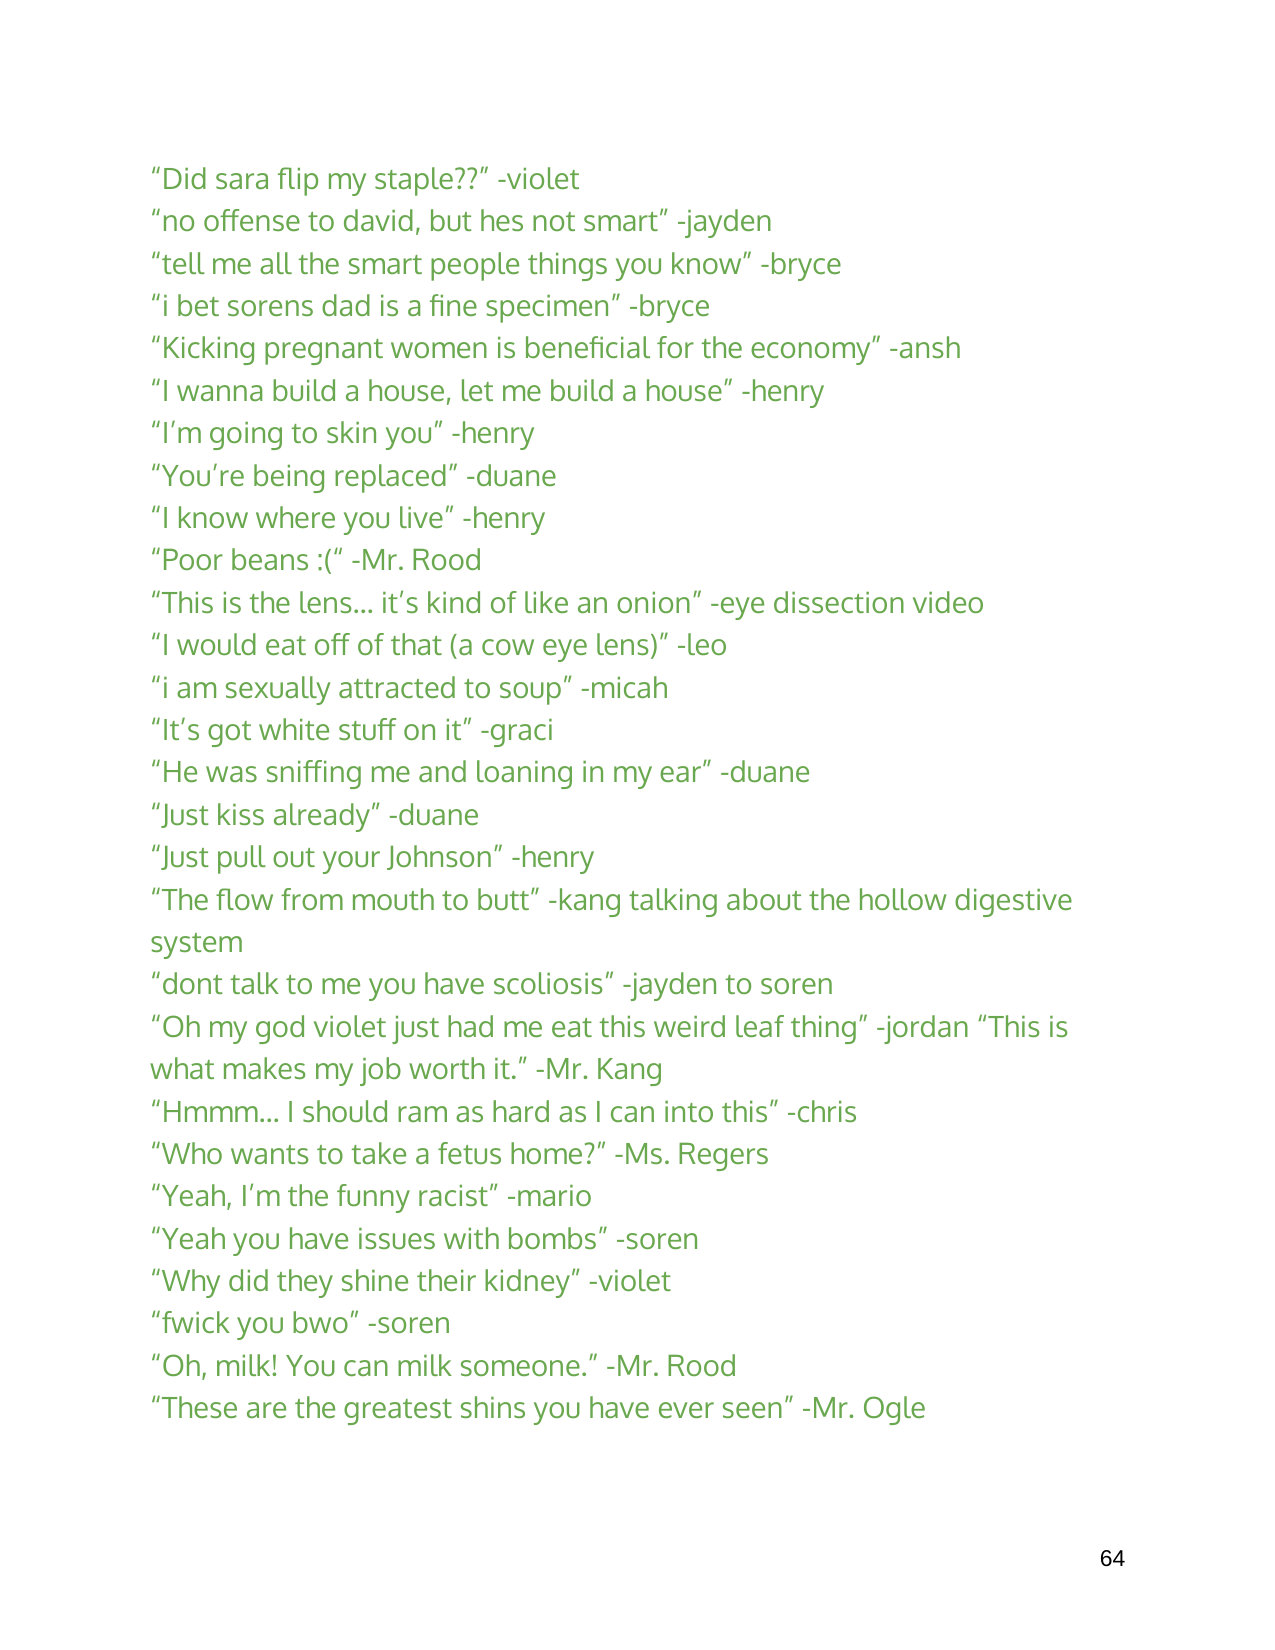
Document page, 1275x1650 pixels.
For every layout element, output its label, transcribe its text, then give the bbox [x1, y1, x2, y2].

text “Poor beans :(“ -Mr. Rood [150, 541, 1125, 578]
text “I would eat off of that (a cow eye lens)” -leo [150, 626, 1125, 662]
text “The flow from mouth to butt” -kang talking about the hollow digestive system [150, 880, 1125, 959]
text “I know where you live” -henry [150, 498, 1125, 535]
text “i am sexually attracted to soup” -micah [150, 668, 1125, 705]
text “tell me all the smart people things you know” -bryce [150, 244, 1125, 281]
text “no offense to david, but hes not smart” -jayden [150, 202, 1125, 238]
text “I’m going to skin you” -henry [150, 414, 1125, 451]
text “I wanna build a house, let me build a house” -henry [150, 371, 1125, 408]
text “Just pull out your Johnson” -henry [150, 838, 1125, 874]
text “Who wants to take a fetus home?” -Ms. Regers [150, 1134, 1125, 1171]
text “Did sara flip my staple??” -violet [150, 159, 1125, 196]
text “Just kiss already” -duane [150, 795, 1125, 832]
text “Kicking pregnant women is beneficial for the economy” -ansh [150, 329, 1125, 366]
text “Hmmm… I should ram as hard as I can into this” -chris [150, 1092, 1125, 1129]
text “Why did they shine their kidney” -violet [150, 1262, 1125, 1298]
text “He was sniffing me and loaning in my ear” -duane [150, 753, 1125, 790]
text “These are the greatest shins you have ever seen” -Mr. Ogle [150, 1389, 1125, 1426]
text “It’s got white stuff on it” -graci [150, 710, 1125, 747]
text “Yeah, I’m the funny racist” -mario [150, 1177, 1125, 1214]
text “i bet sorens dad is a fine specimen” -bryce [150, 286, 1125, 323]
text “You’re being replaced” -duane [150, 456, 1125, 493]
text “This is the lens… it’s kind of like an onion” -eye dissection video [150, 583, 1125, 620]
text “dont talk to me you have scoliosis” -jayden to soren [150, 965, 1125, 1002]
text “Oh my god violet just had me eat this weird leaf thing” -jordan “This is what makes my job worth it.” -Mr. Kang [150, 1007, 1125, 1086]
text “Oh, milk! You can milk someone.” -Mr. Rood [150, 1346, 1125, 1383]
text “fwick you bwo” -soren [150, 1304, 1125, 1341]
text “Yeah you have issues with bombs” -soren [150, 1219, 1125, 1256]
